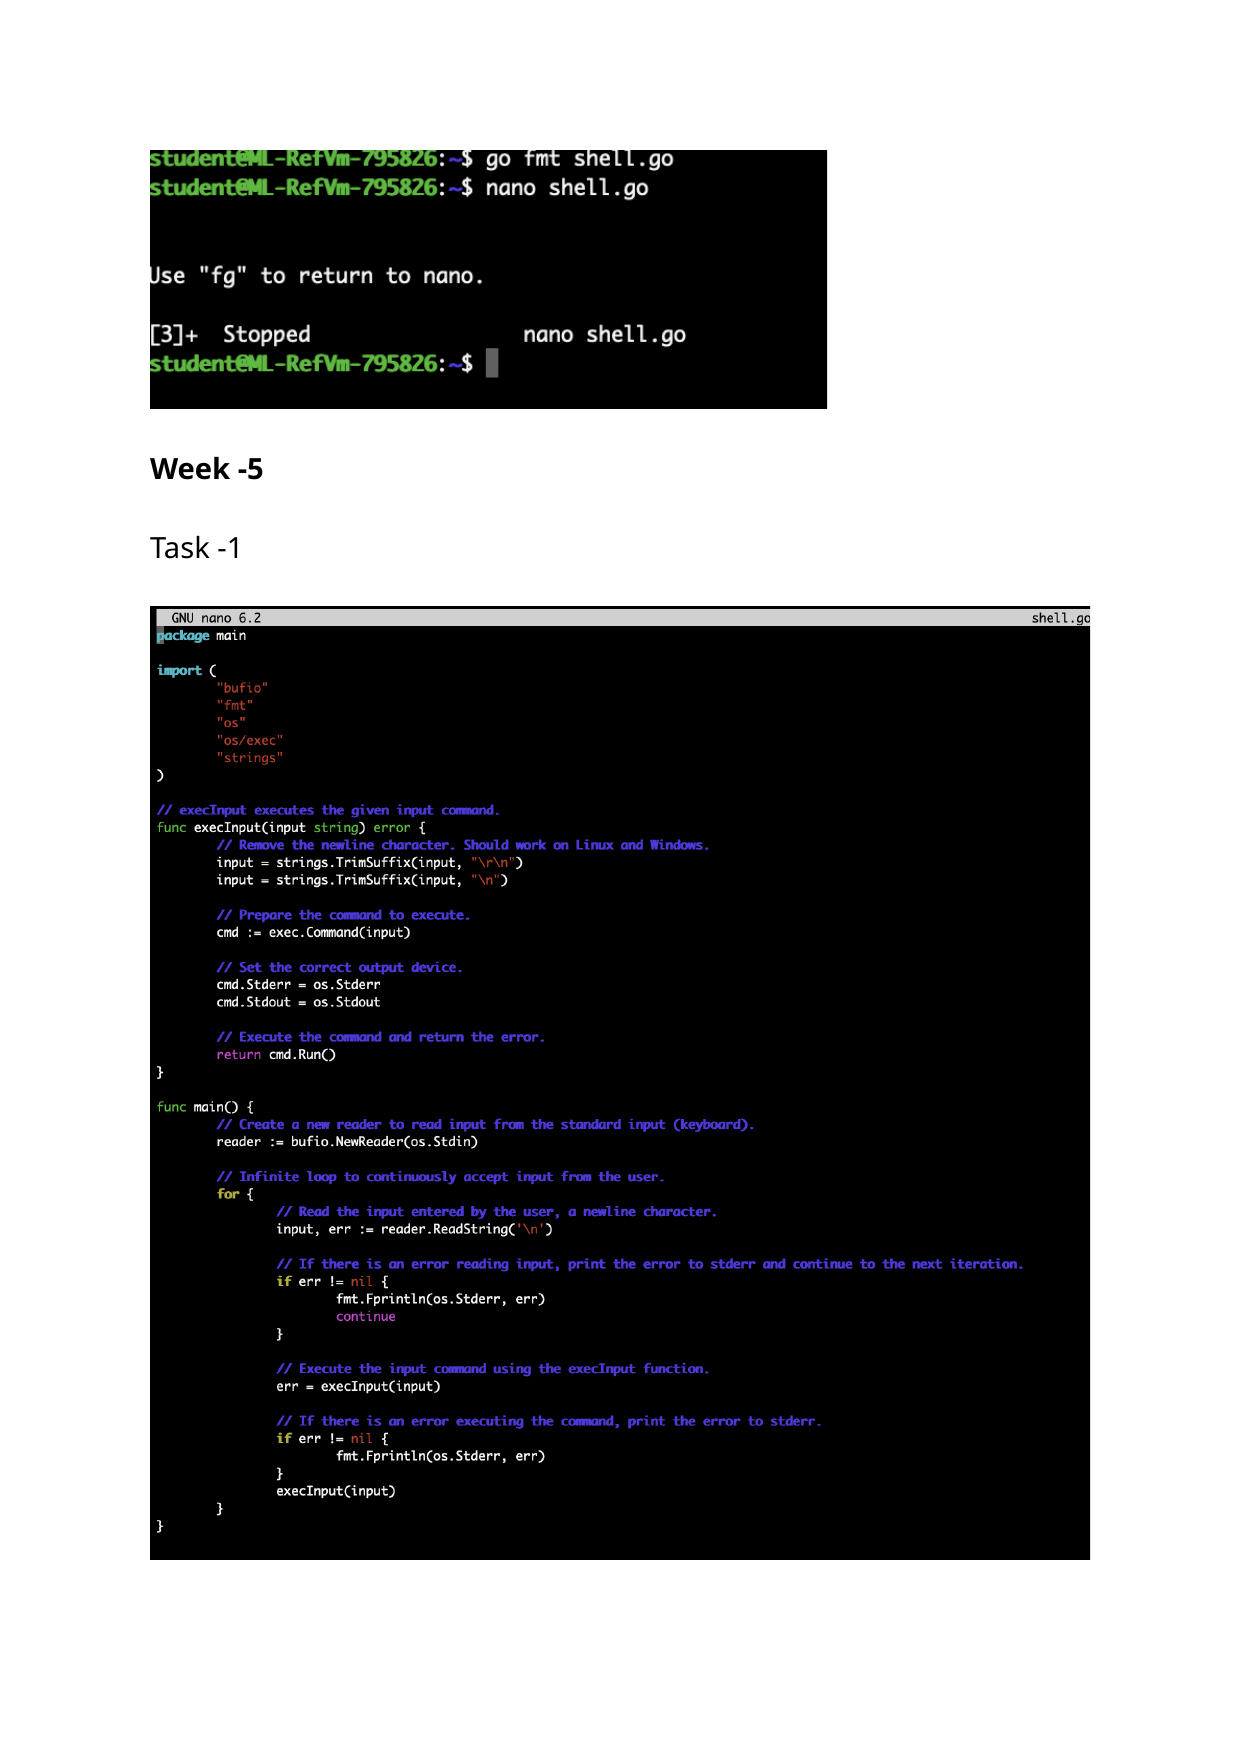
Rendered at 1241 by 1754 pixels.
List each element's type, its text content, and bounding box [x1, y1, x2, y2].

picture [150, 606, 1091, 1560]
picture [150, 150, 828, 409]
text Week -5 [150, 448, 1090, 488]
text Task -1 [150, 527, 1090, 567]
